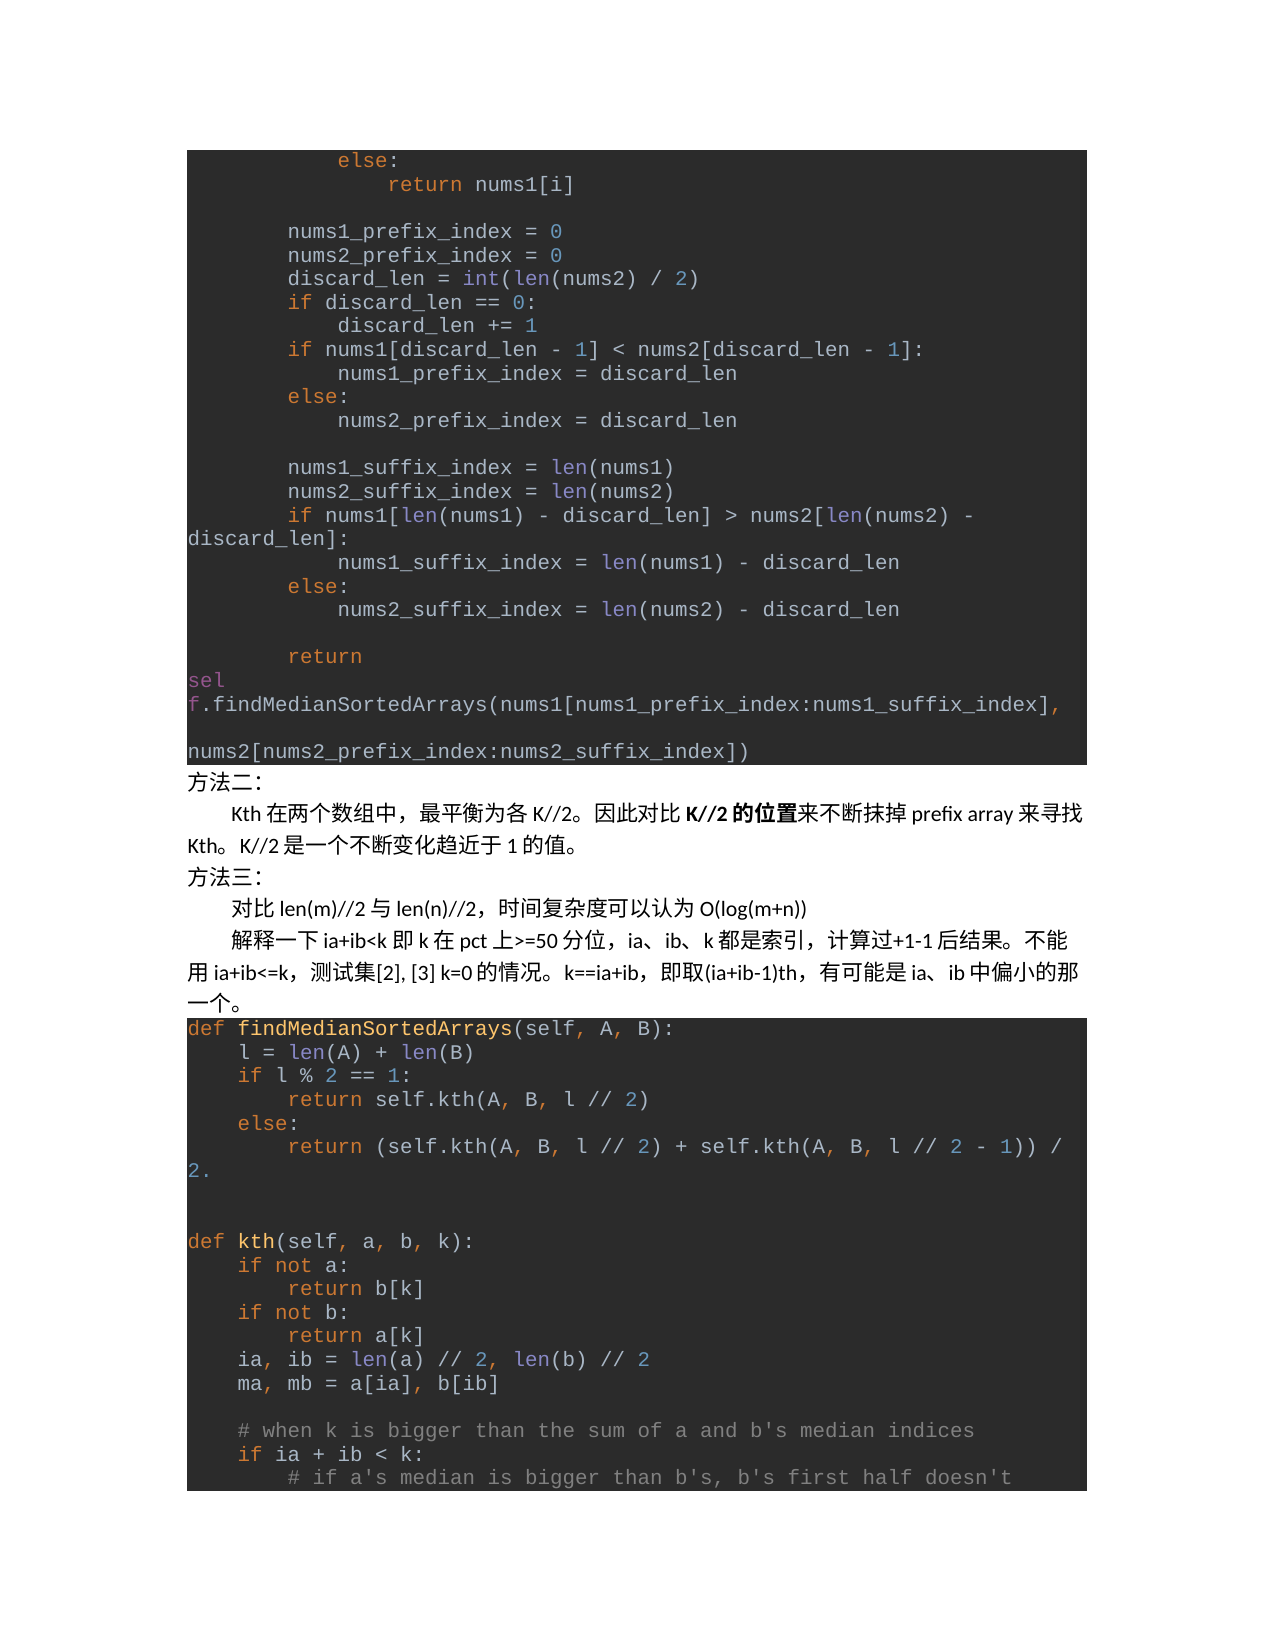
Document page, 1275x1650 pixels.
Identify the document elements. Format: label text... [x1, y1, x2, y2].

text 方法三： [187, 860, 1087, 891]
text 方法二： [187, 765, 1087, 796]
text 解释一下ia+ib<k 即 k在pct上>=50分位，ia、ib、k都是索引，计算过+1-1后结果。不能用ia+ib<=k，测试集[2], [3] k=0的情况。k==ia+ib，即取(ia+ib-1)th，有可能是ia、ib中偏小的那一个。 [187, 923, 1087, 1018]
text Kth在两个数组中，最平衡为各K//2。因此对比K//2的位置来不断抹掉prefix array来寻找Kth。K//2是一个不断变化趋近于1的值。 [187, 796, 1087, 860]
text 对比len(m)//2与len(n)//2，时间复杂度可以认为O(log(m+n)) [187, 891, 1087, 923]
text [187, 1018, 1087, 1491]
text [187, 150, 1087, 765]
